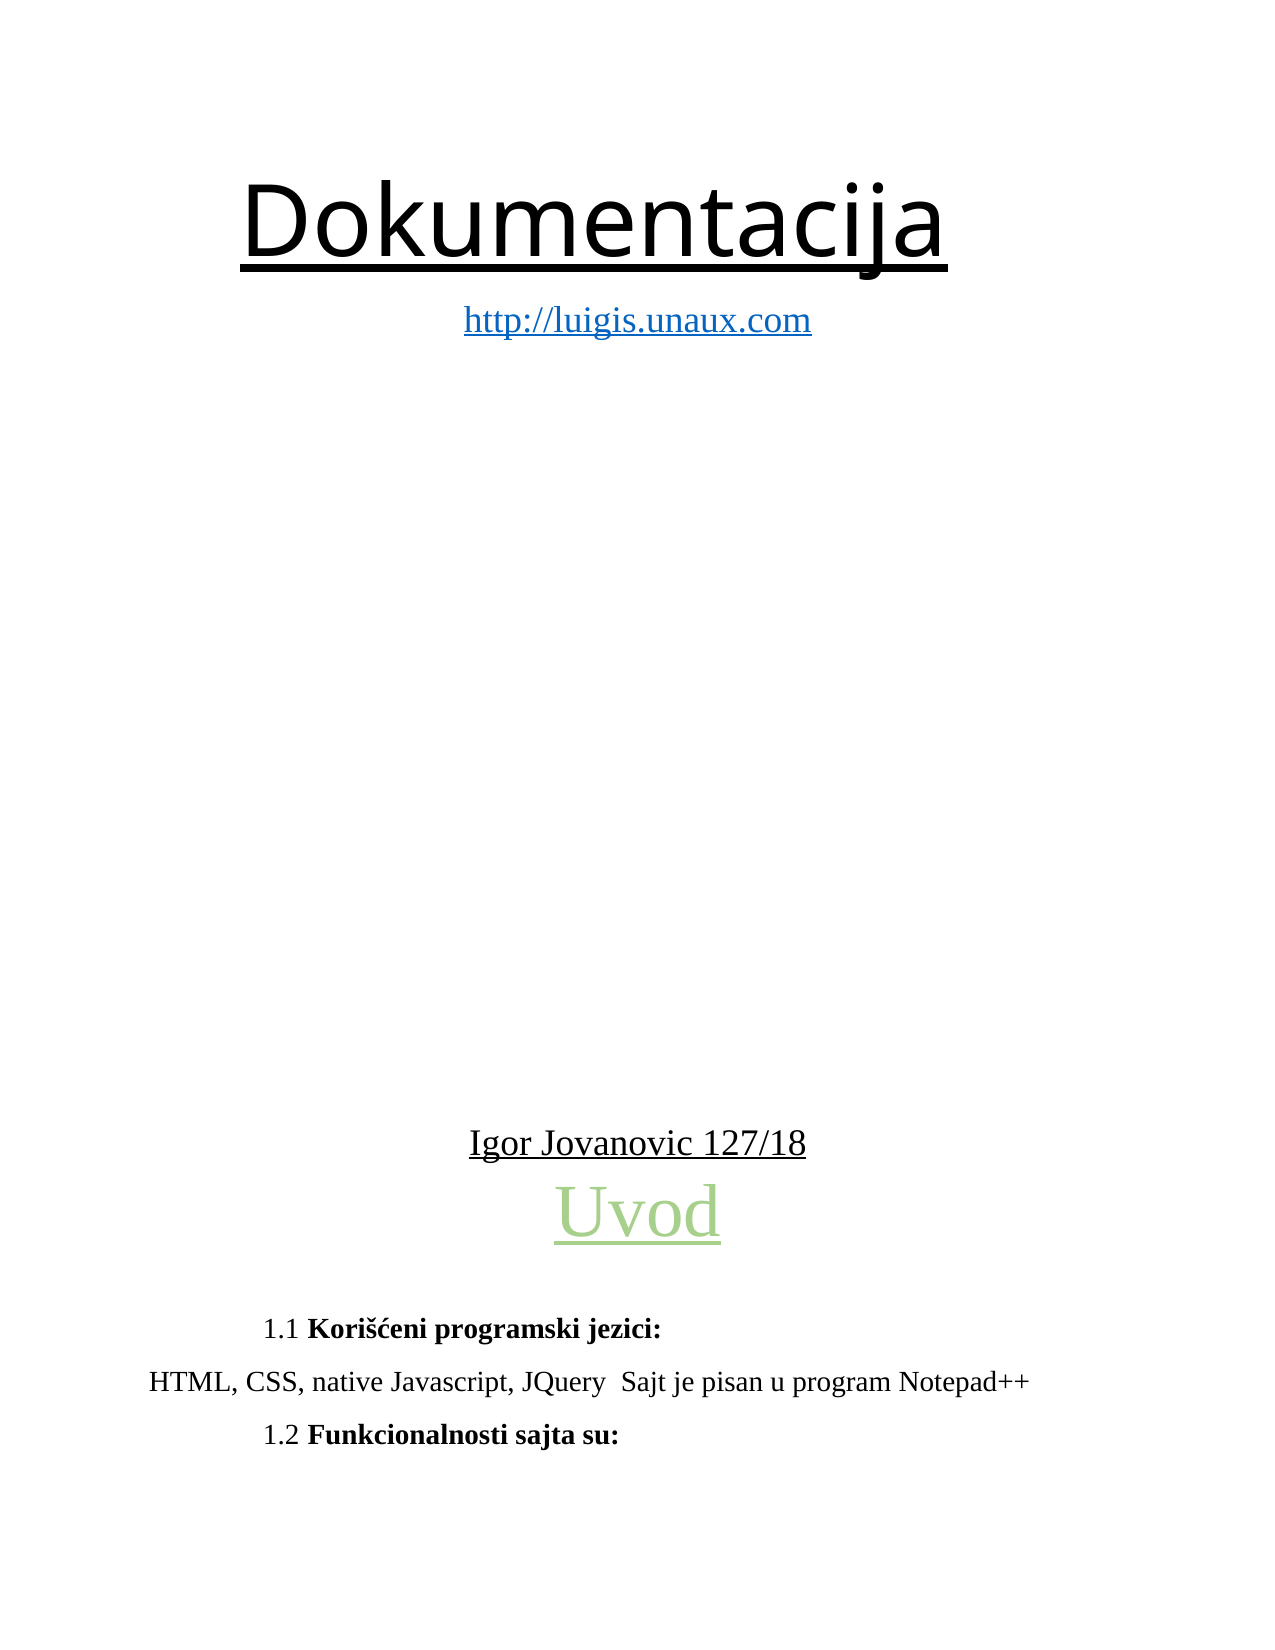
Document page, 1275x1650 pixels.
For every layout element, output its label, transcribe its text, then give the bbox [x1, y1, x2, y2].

text Dokumentacija [239, 150, 1133, 286]
text Igor Jovanovic 127/18 [150, 1120, 1125, 1163]
text http://luigis.unaux.com [150, 297, 1125, 340]
text HTML, CSS, native Javascript, JQuery Sajt je pisan u program Notepad++ [148, 1364, 1069, 1397]
subtitle Uvod [150, 1167, 1125, 1253]
text 1.1 Korišćeni programski jezici: [263, 1311, 1131, 1345]
text 1.2 Funkcionalnosti sajta su: [263, 1417, 1133, 1451]
